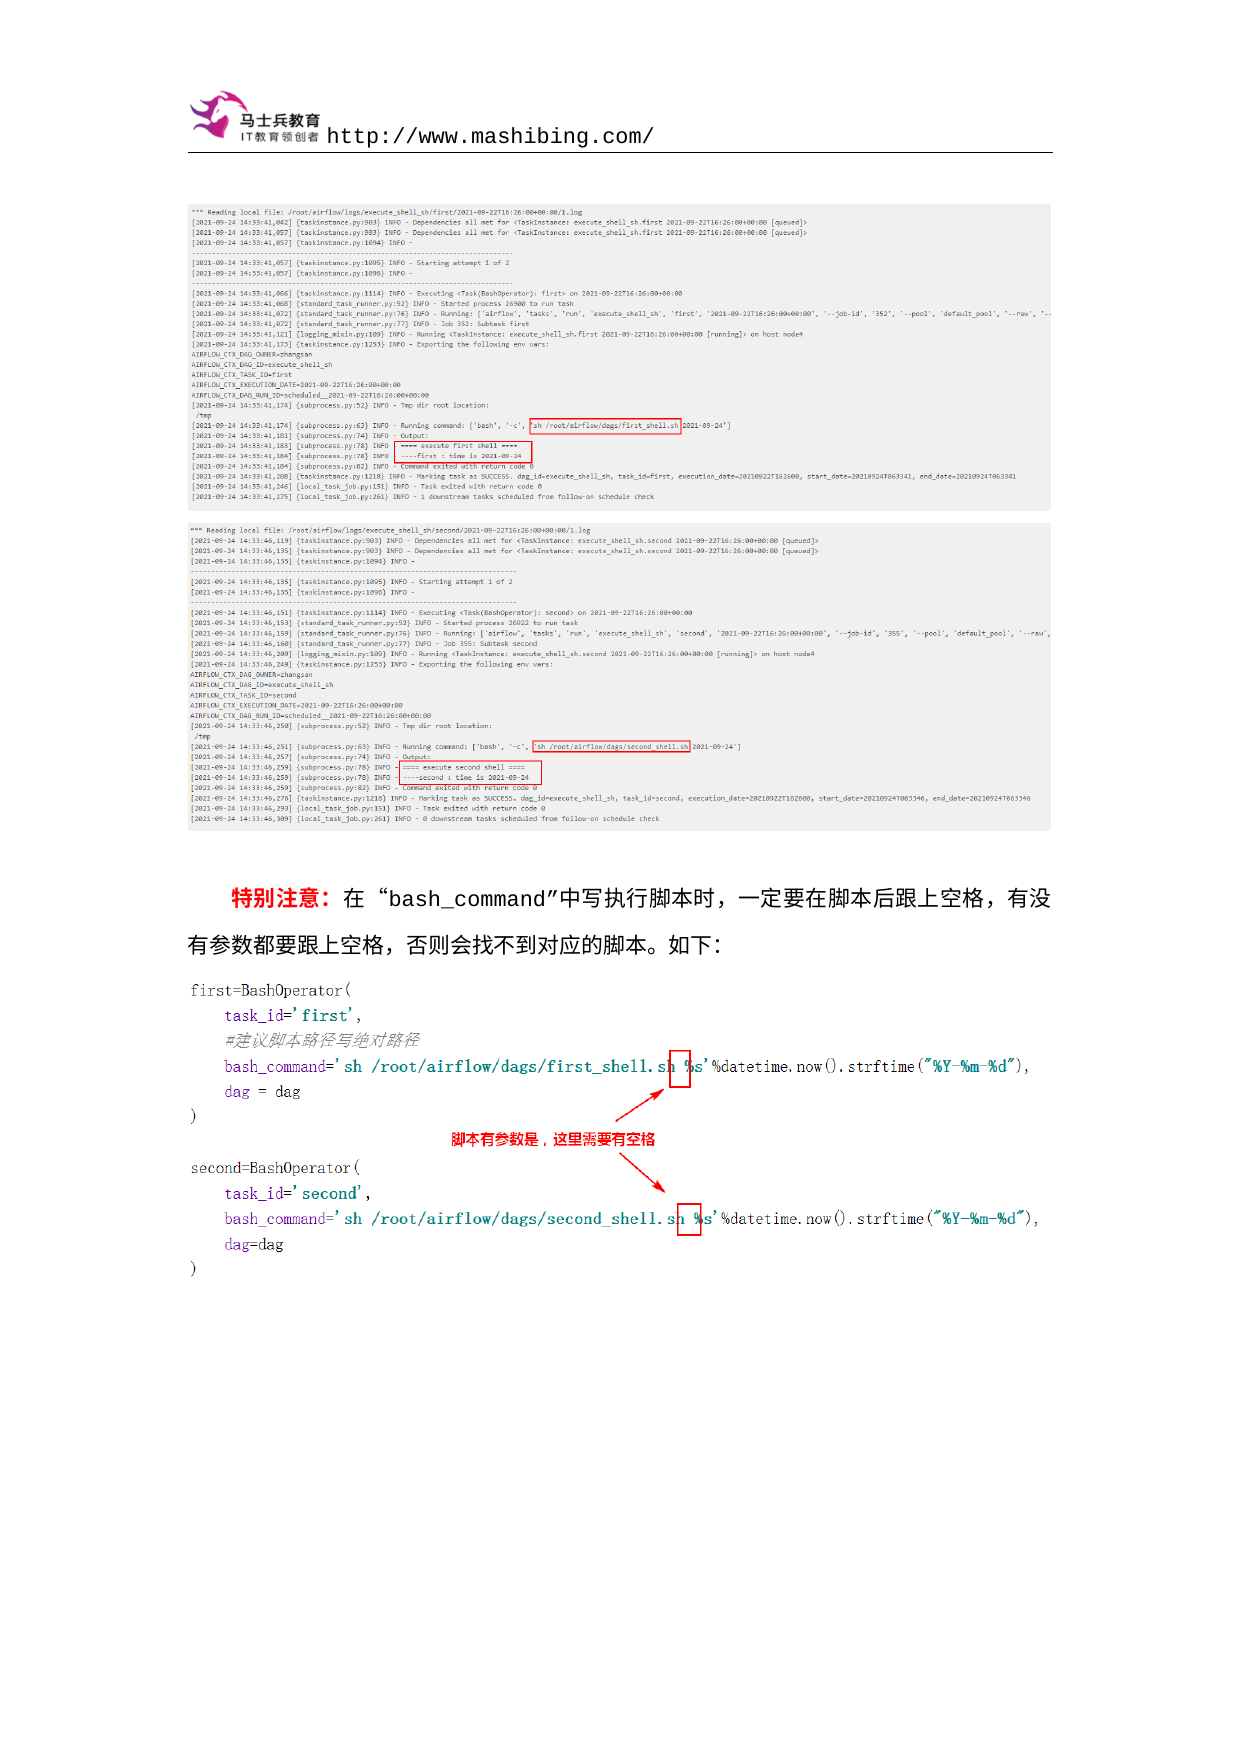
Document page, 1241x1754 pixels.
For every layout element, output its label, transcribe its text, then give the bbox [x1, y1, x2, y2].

picture [187, 976, 1053, 1283]
picture [187, 88, 327, 144]
picture [187, 523, 1051, 831]
picture [187, 204, 1051, 511]
text 特别注意：在“bash_command”中写执行脚本时，一定要在脚本后跟上空格，有没有参数都要跟上空格，否则会找不到对应的脚本。如下： [187, 881, 1053, 960]
